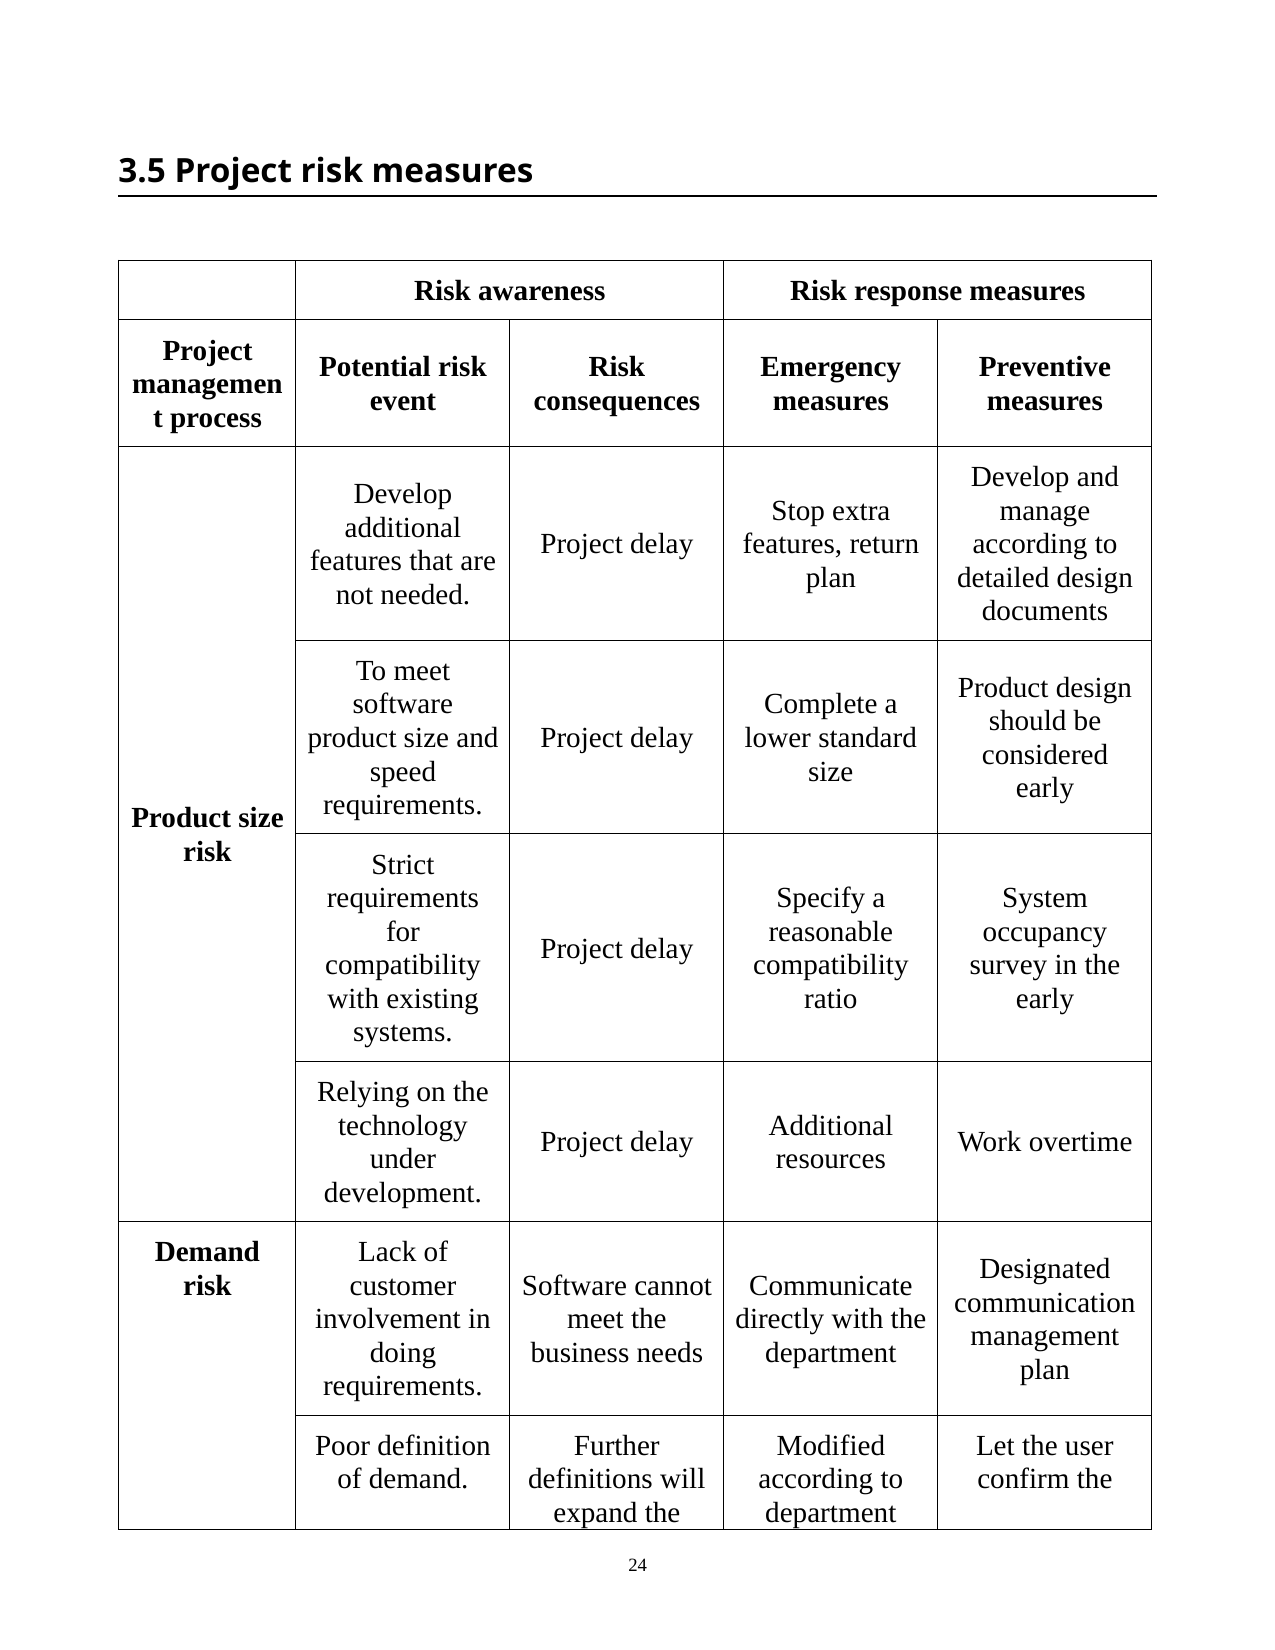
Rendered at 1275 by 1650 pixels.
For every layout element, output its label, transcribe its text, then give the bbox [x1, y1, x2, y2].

table_cell System occupancy survey in the early [938, 834, 1151, 1061]
table_cell Complete a lower standard size [724, 641, 937, 833]
table_cell Relying on the technology under development. [296, 1062, 509, 1221]
table_cell Additional resources [724, 1062, 937, 1221]
table_cell Stop extra features, return plan [724, 447, 937, 639]
table_cell Work overtime [938, 1062, 1151, 1221]
table_cell Project delay [510, 641, 723, 833]
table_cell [724, 1416, 937, 1529]
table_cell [296, 1416, 509, 1529]
table_cell Communicate directly with the department [724, 1222, 937, 1414]
table_cell Demand risk [119, 1222, 295, 1529]
table_cell Project delay [510, 834, 723, 1061]
subtitle 3.5 Project risk measures [118, 147, 1157, 195]
table_cell Designated communication management plan [938, 1222, 1151, 1414]
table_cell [510, 1416, 723, 1529]
table_cell Specify a reasonable compatibility ratio [724, 834, 937, 1061]
table_cell Project delay [510, 1062, 723, 1221]
table_cell Emergency measures [724, 320, 937, 446]
table_header [119, 261, 295, 319]
table_cell To meet software product size and speed requirements. [296, 641, 509, 833]
table_cell Lack of customer involvement in doing requirements. [296, 1222, 509, 1414]
table_cell Develop and manage according to detailed design documents [938, 447, 1151, 639]
table_header Risk response measures [724, 261, 1151, 319]
table_cell Product size risk [119, 447, 295, 1221]
table_cell Develop additional features that are not needed. [296, 447, 509, 639]
table_cell Risk consequences [510, 320, 723, 446]
table_header Risk awareness [296, 261, 723, 319]
table_cell Project management process [119, 320, 295, 446]
table_cell Software cannot meet the business needs [510, 1222, 723, 1414]
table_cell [938, 1416, 1151, 1529]
table_cell Strict requirements for compatibility with existing systems. [296, 834, 509, 1061]
table_cell Product design should be considered early [938, 641, 1151, 833]
table_cell Preventive measures [938, 320, 1151, 446]
table_cell Project delay [510, 447, 723, 639]
table_cell Potential risk event [296, 320, 509, 446]
